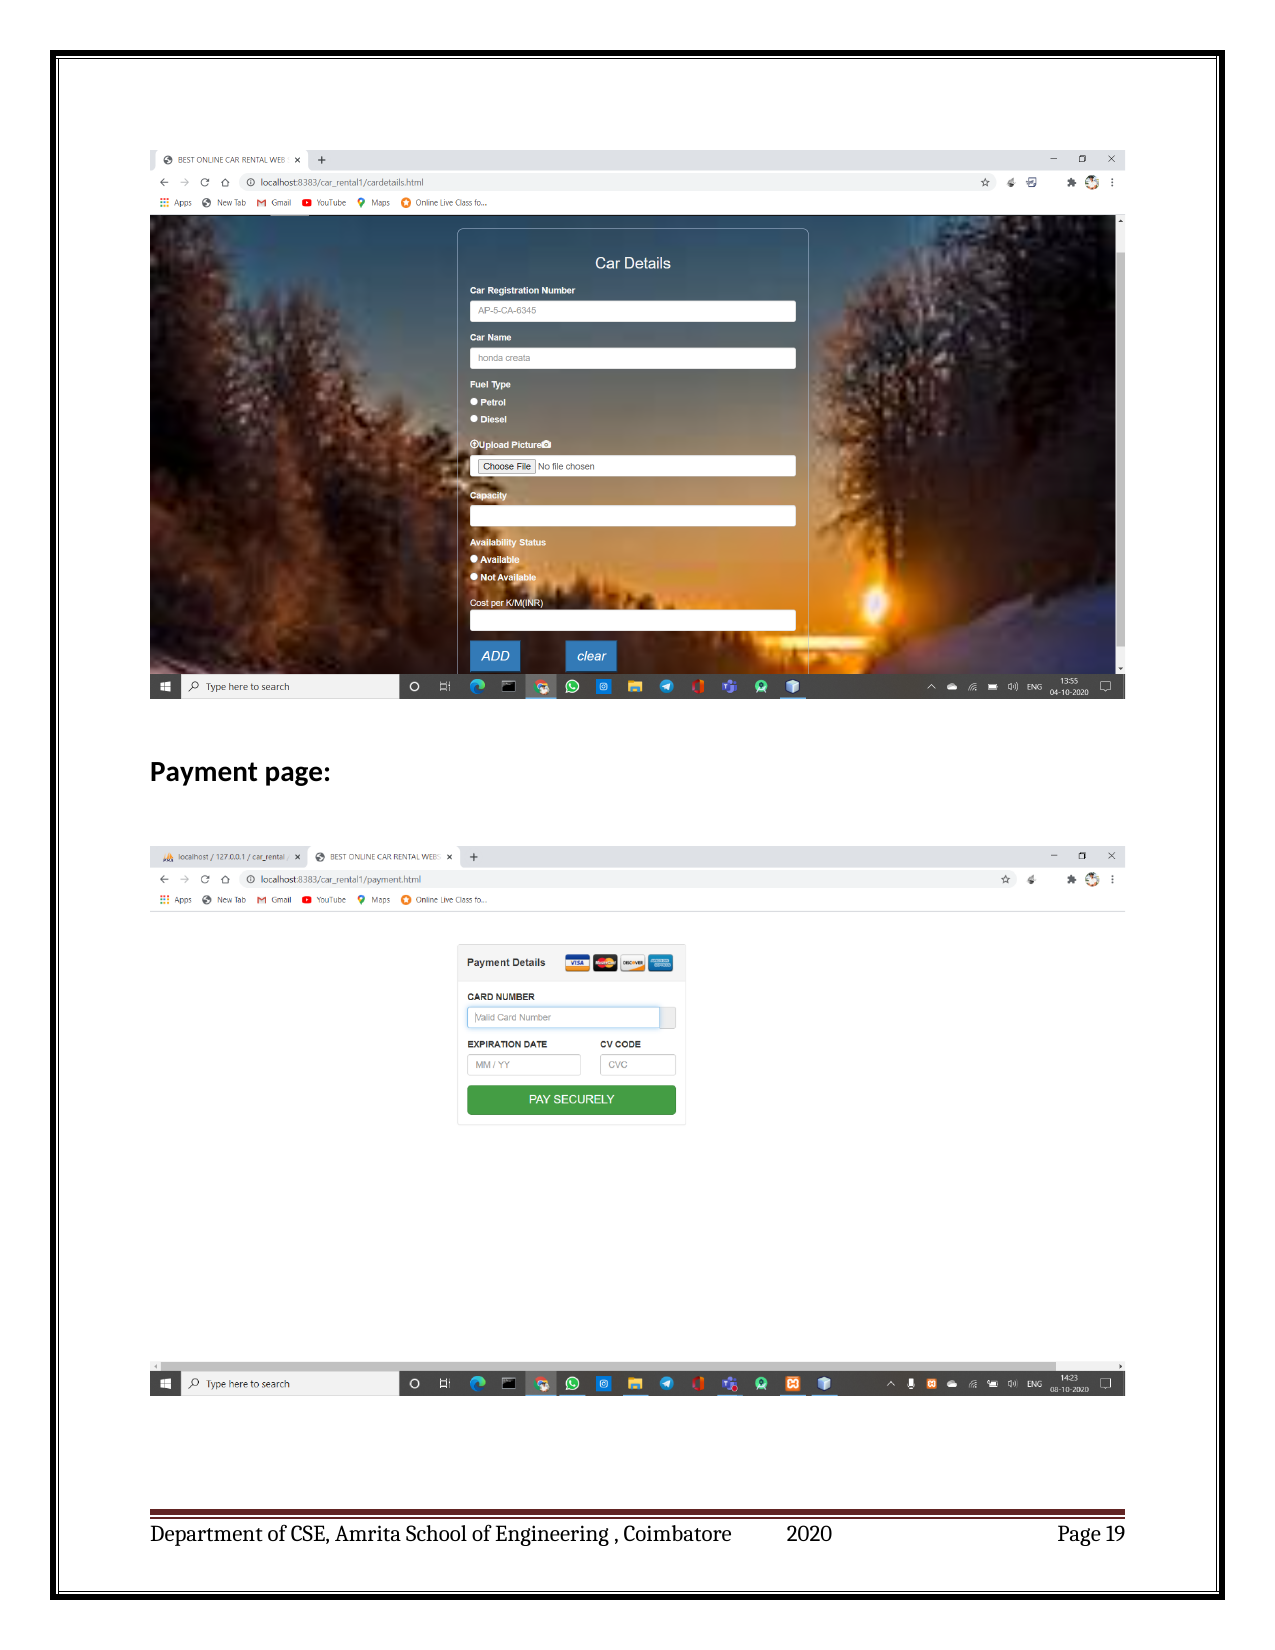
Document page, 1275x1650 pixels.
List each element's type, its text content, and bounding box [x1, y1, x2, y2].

picture [150, 846, 1125, 1396]
subtitle Payment page: [150, 753, 1125, 788]
picture [150, 150, 1125, 699]
